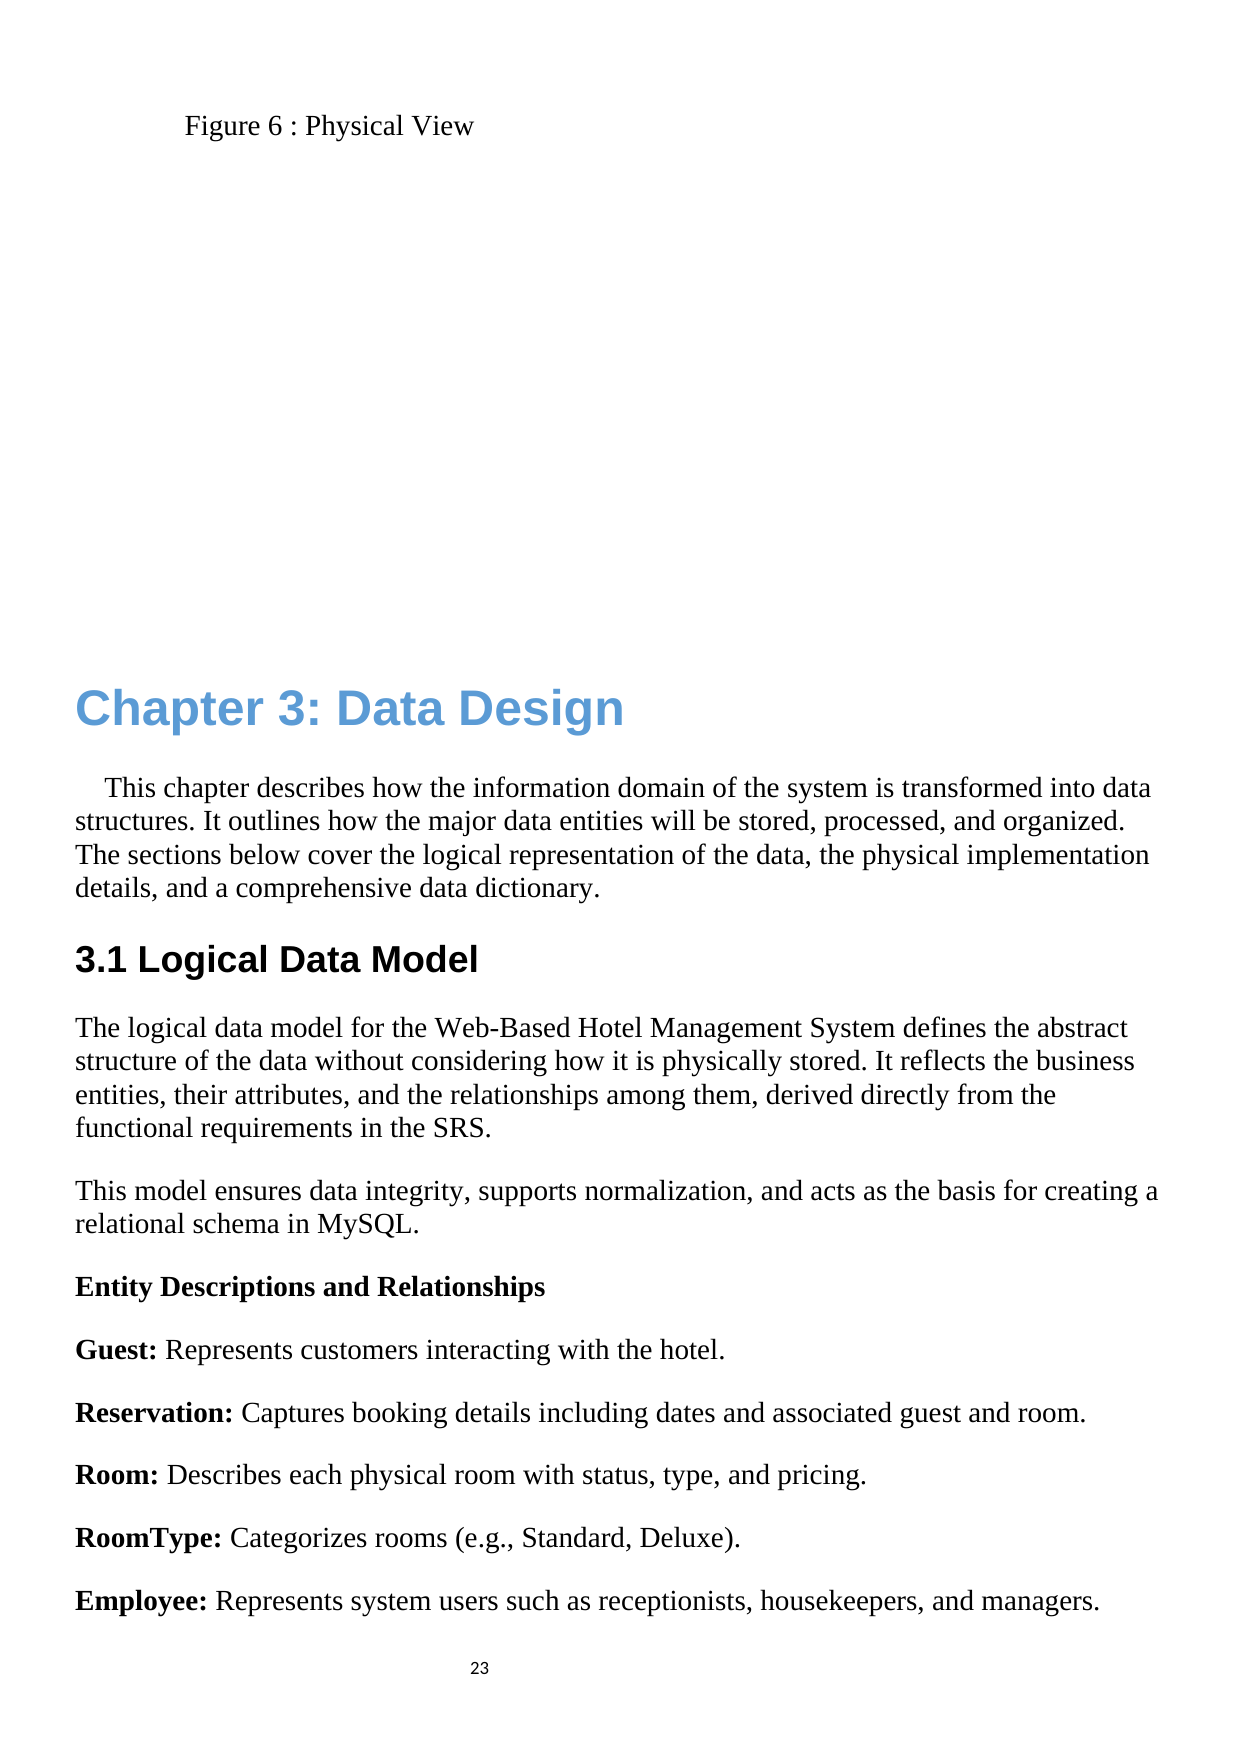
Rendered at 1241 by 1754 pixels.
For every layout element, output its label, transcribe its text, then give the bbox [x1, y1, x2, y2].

text RoomType: Categorizes rooms (e.g., Standard, Deluxe). [75, 1520, 1165, 1554]
subtitle Entity Descriptions and Relationships [75, 1269, 1165, 1303]
text 3.1 Logical Data Model [75, 904, 1165, 981]
text Chapter 3: Data Design [75, 679, 1165, 736]
text This chapter describes how the information domain of the system is transformed into data structures. It outlines how the major data entities will be stored, processed, and organized. The sections below cover the logical representation of the data, the physical implementation details, and a comprehensive data dictionary. [75, 770, 1165, 904]
text Figure 6 : Physical View [75, 108, 1165, 142]
text Guest: Represents customers interacting with the hotel. [75, 1332, 1165, 1366]
text This model ensures data integrity, supports normalization, and acts as the basis for creating a relational schema in MySQL. [75, 1173, 1165, 1240]
text Employee: Represents system users such as receptionists, housekeepers, and managers. [75, 1583, 1165, 1616]
text Reservation: Captures booking details including dates and associated guest and room. [75, 1395, 1165, 1428]
text Room: Describes each physical room with status, type, and pricing. [75, 1457, 1165, 1491]
text The logical data model for the Web-Based Hotel Management System defines the abstract structure of the data without considering how it is physically stored. It reflects the business entities, their attributes, and the relationships among them, derived directly from the functional requirements in the SRS. [75, 1010, 1165, 1144]
